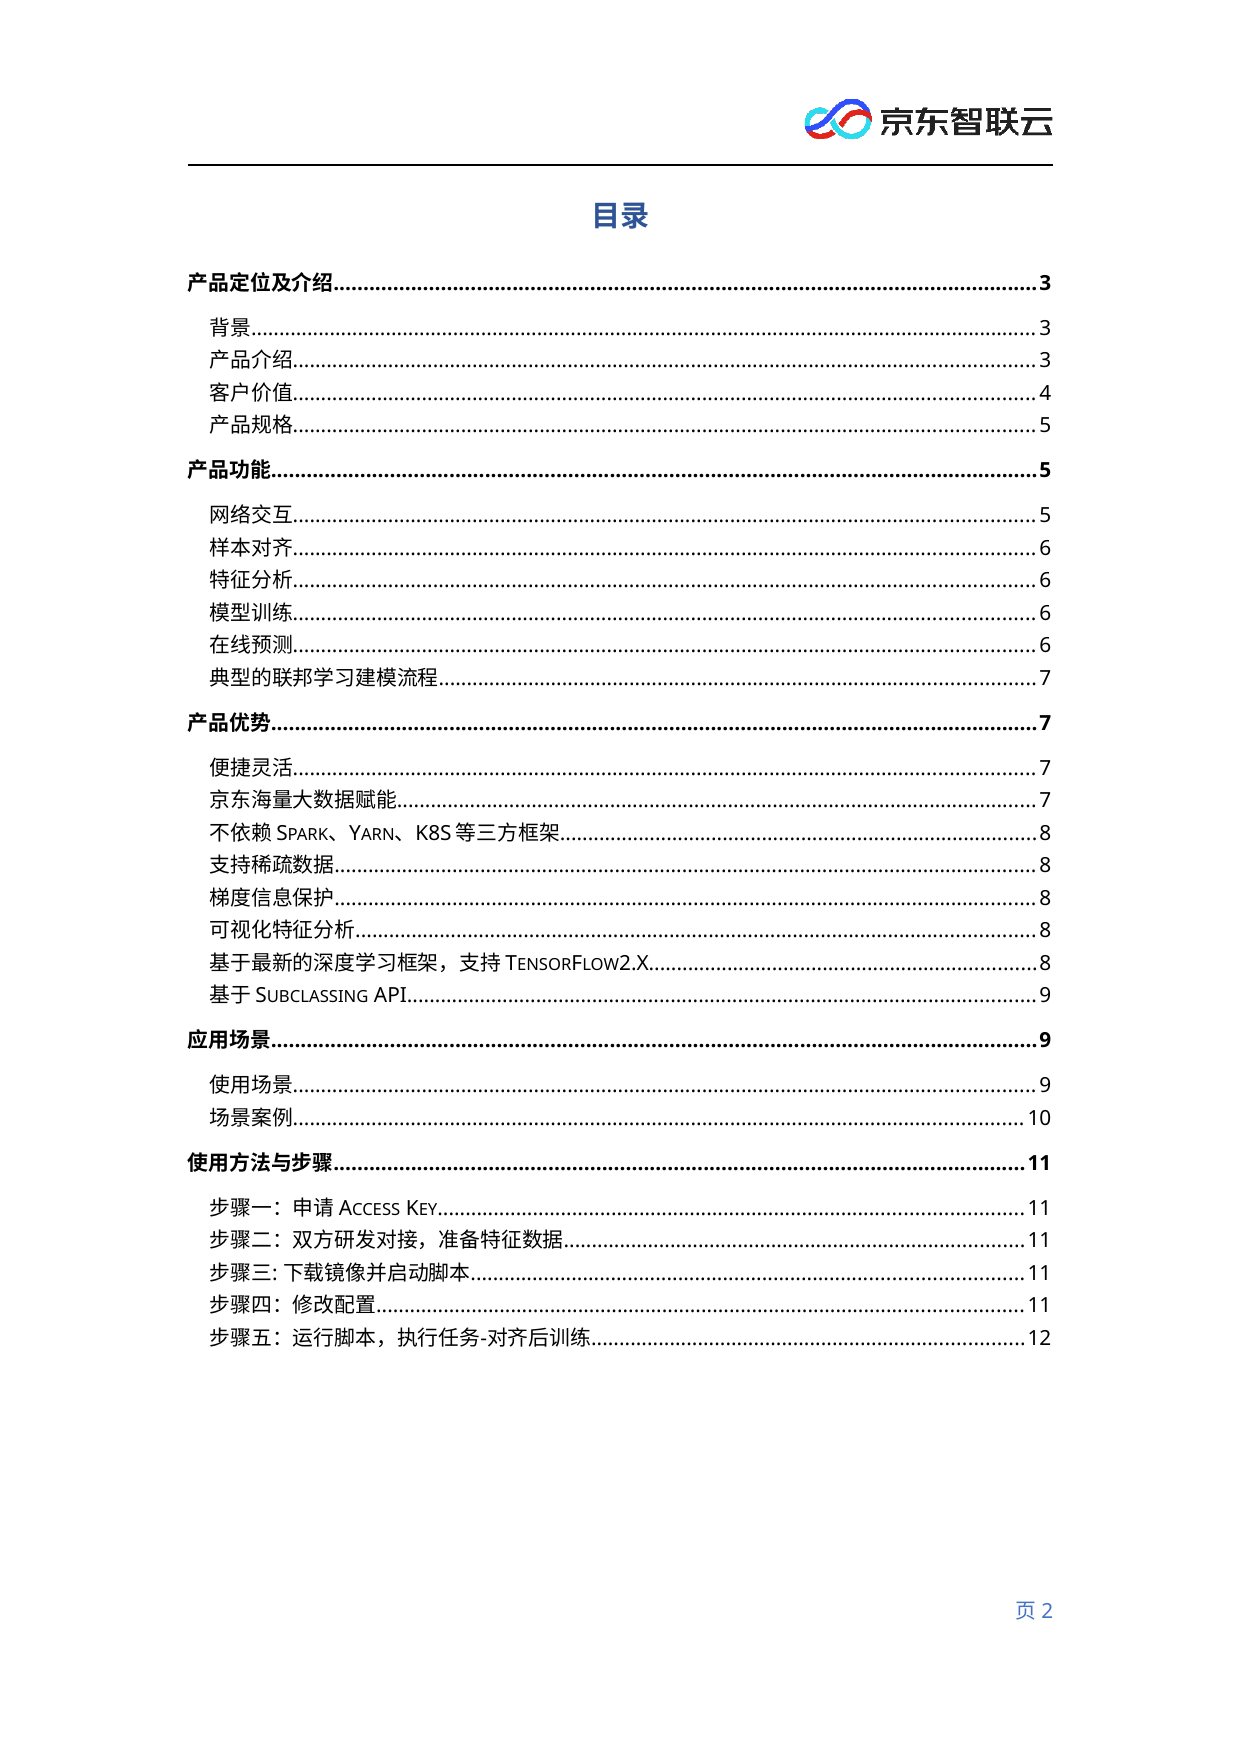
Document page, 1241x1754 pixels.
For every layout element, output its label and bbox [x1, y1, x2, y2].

picture [804, 99, 1053, 139]
